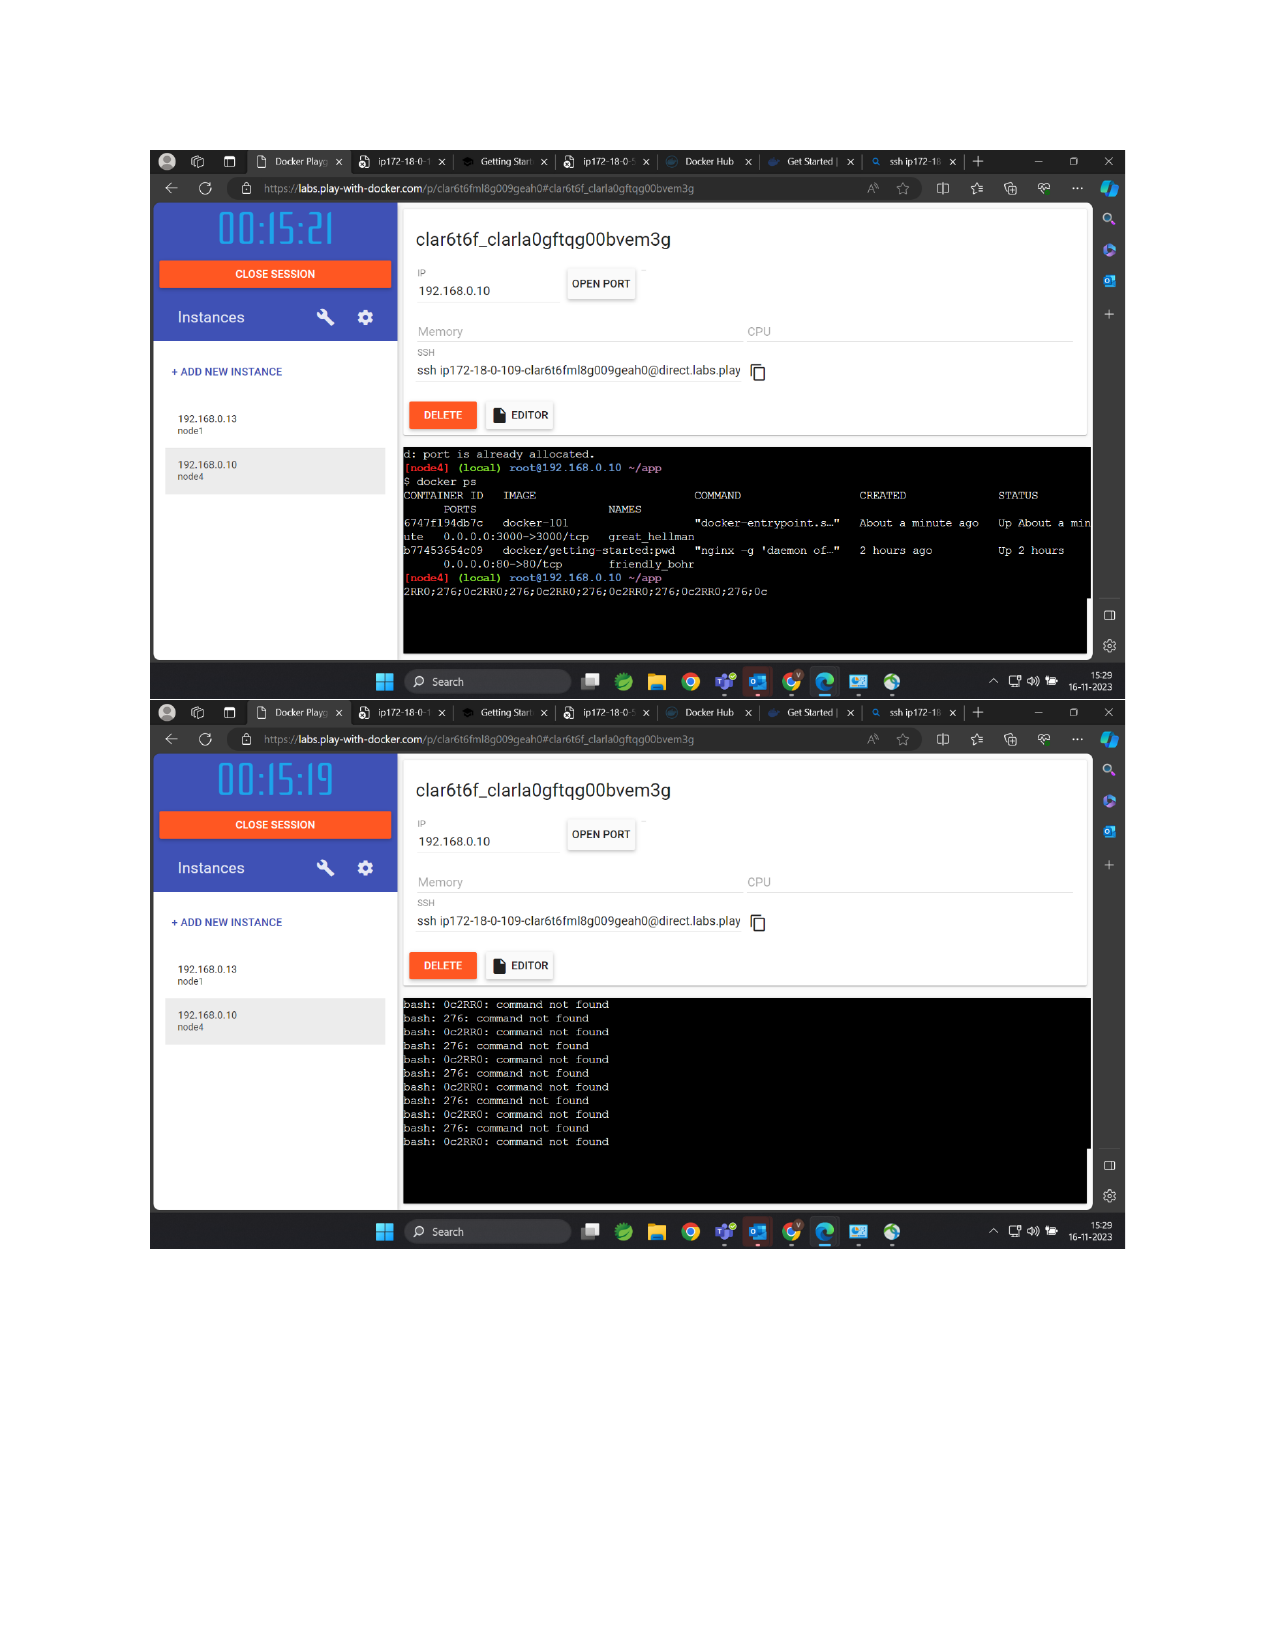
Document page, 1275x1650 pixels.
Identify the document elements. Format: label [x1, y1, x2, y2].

picture [150, 150, 1125, 699]
picture [150, 700, 1125, 1249]
